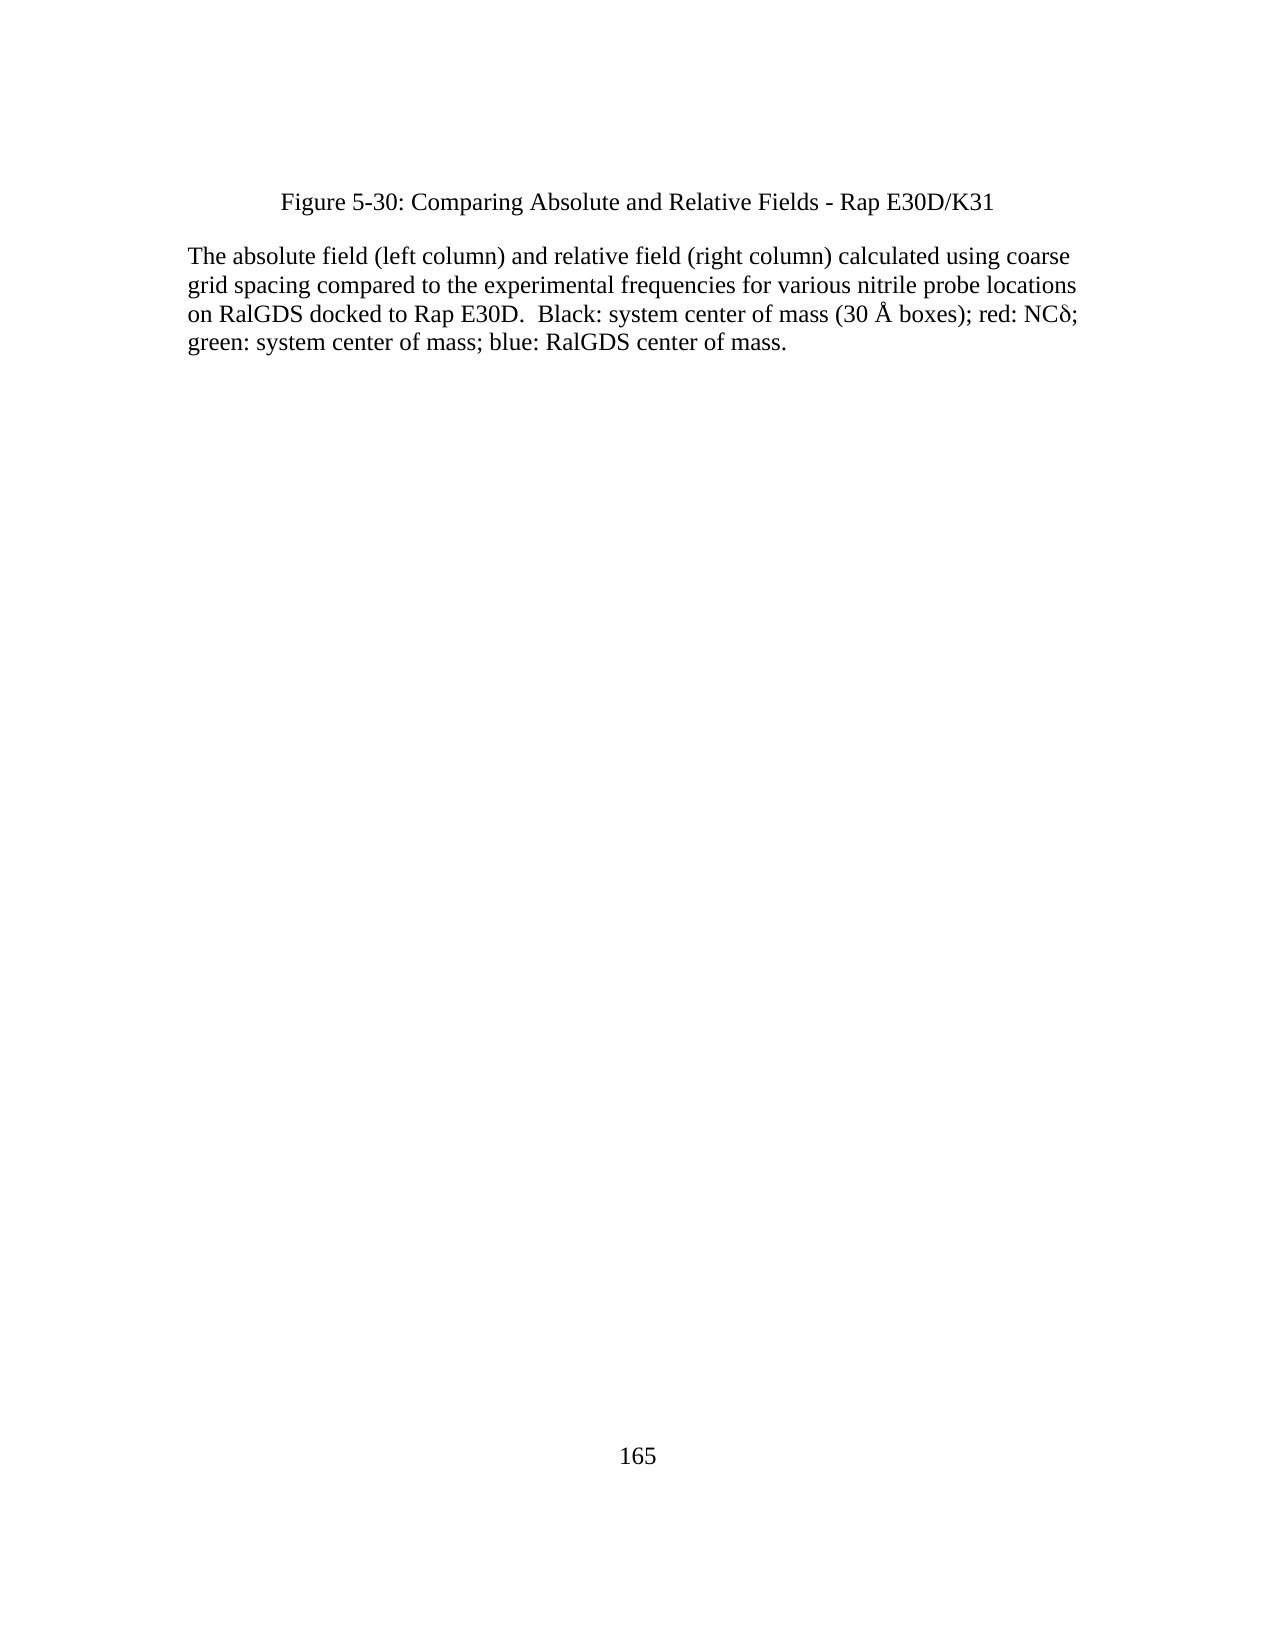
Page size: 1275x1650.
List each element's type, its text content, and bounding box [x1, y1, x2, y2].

text The absolute field (left column) and relative field (right column) calculated using coarse grid spacing compared to the experimental frequencies for various nitrile probe locations on RalGDS docked to Rap E30D. Black: system center of mass (30 Å boxes); red: NC; green: system center of mass; blue: RalGDS center of mass. [187, 241, 1087, 356]
